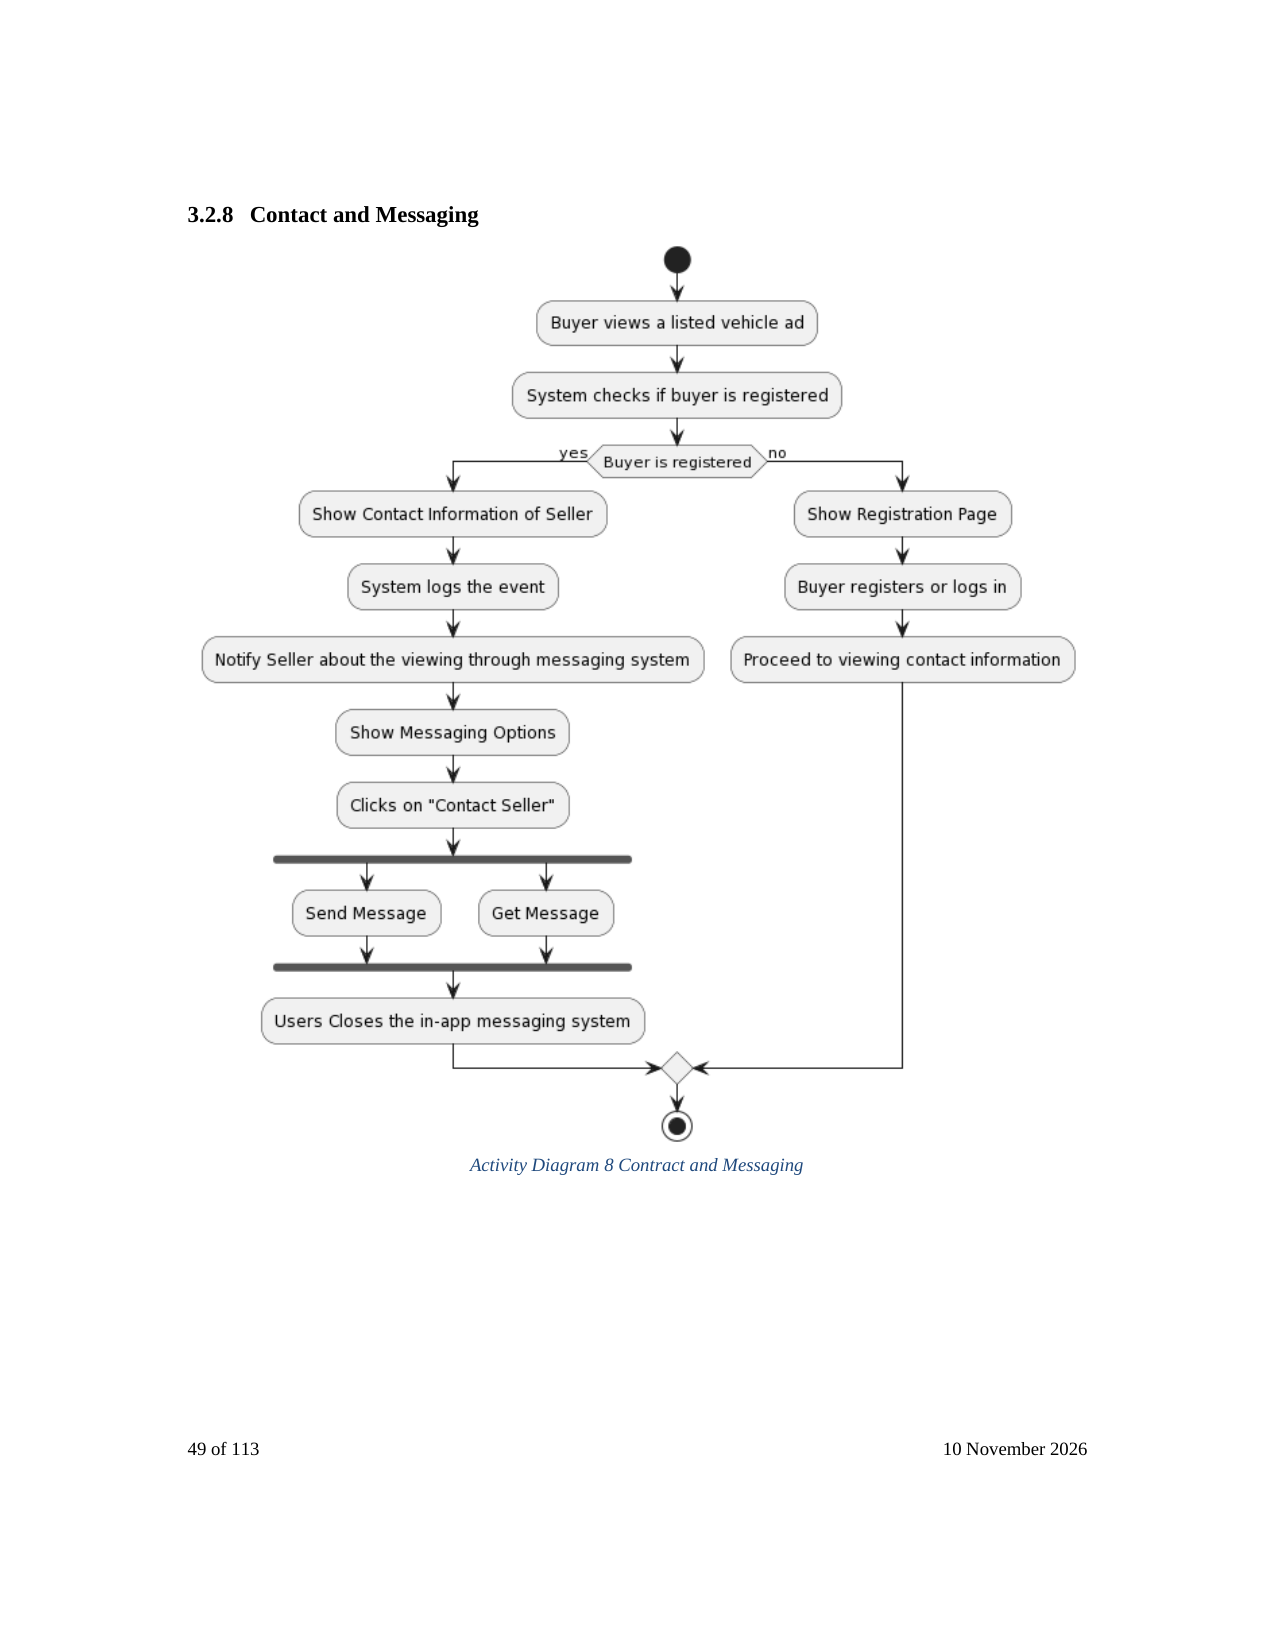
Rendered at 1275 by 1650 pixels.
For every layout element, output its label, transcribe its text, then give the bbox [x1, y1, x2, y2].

picture [187, 233, 1088, 1154]
text Activity Diagram 8 Contract and Messaging [187, 1154, 1087, 1175]
subtitle Contact and Messaging [187, 201, 1087, 228]
